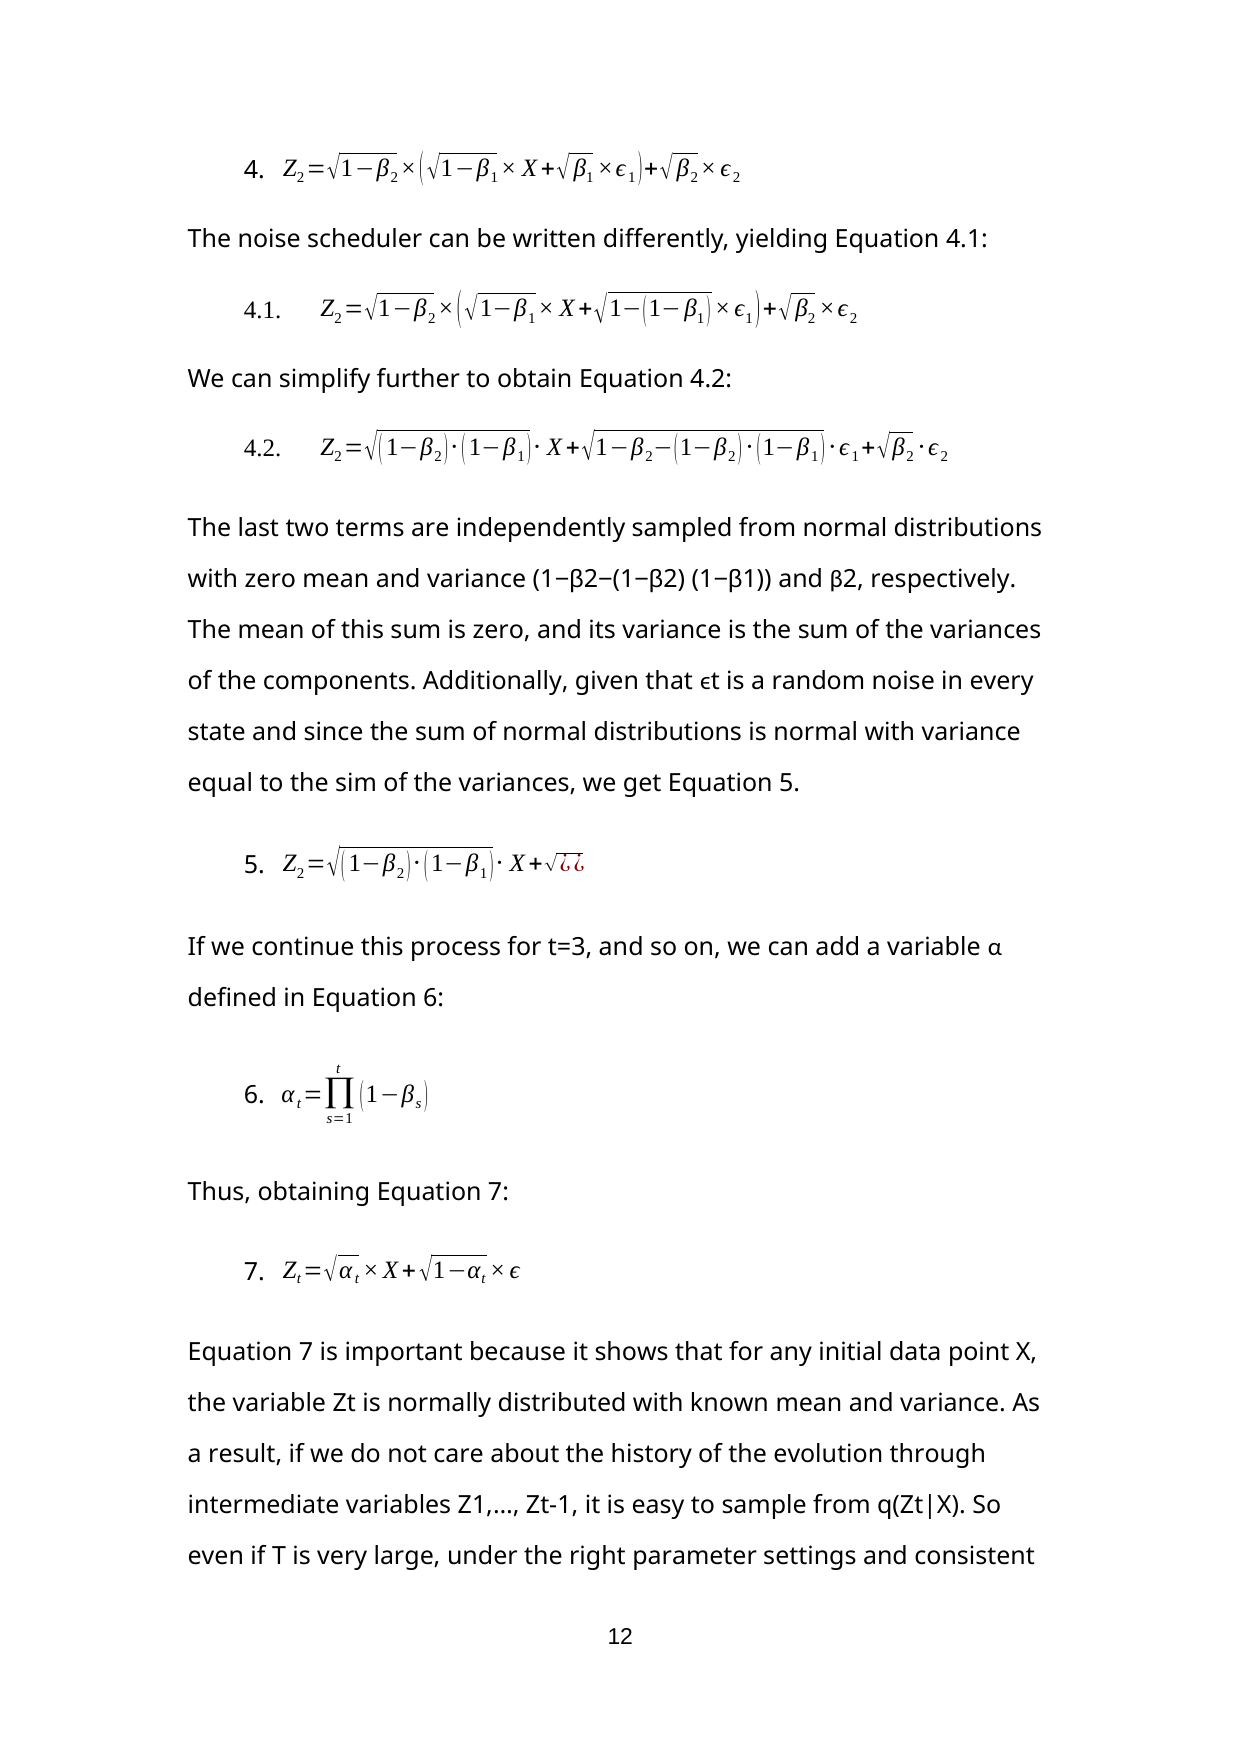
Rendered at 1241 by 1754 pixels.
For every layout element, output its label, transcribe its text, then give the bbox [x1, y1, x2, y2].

text Thus, obtaining Equation 7: [187, 1173, 1053, 1207]
text The noise scheduler can be written differently, yielding Equation 4.1: [187, 221, 1053, 255]
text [187, 1334, 1053, 1572]
text We can simplify further to obtain Equation 4.2: [187, 361, 1053, 395]
text The last two terms are independently sampled from normal distributions with zero mean and variance (1−β2−(1−β2) (1−β1)) and β2, respectively. The mean of this sum is zero, and its variance is the sum of the variances of the components. Additionally, given that ϵt is a random noise in every state and since the sum of normal distributions is normal with variance equal to the sim of the variances, we get Equation 5. [187, 510, 1053, 799]
text If we continue this process for t=3, and so on, we can add a variable α defined in Equation 6: [187, 929, 1053, 1014]
